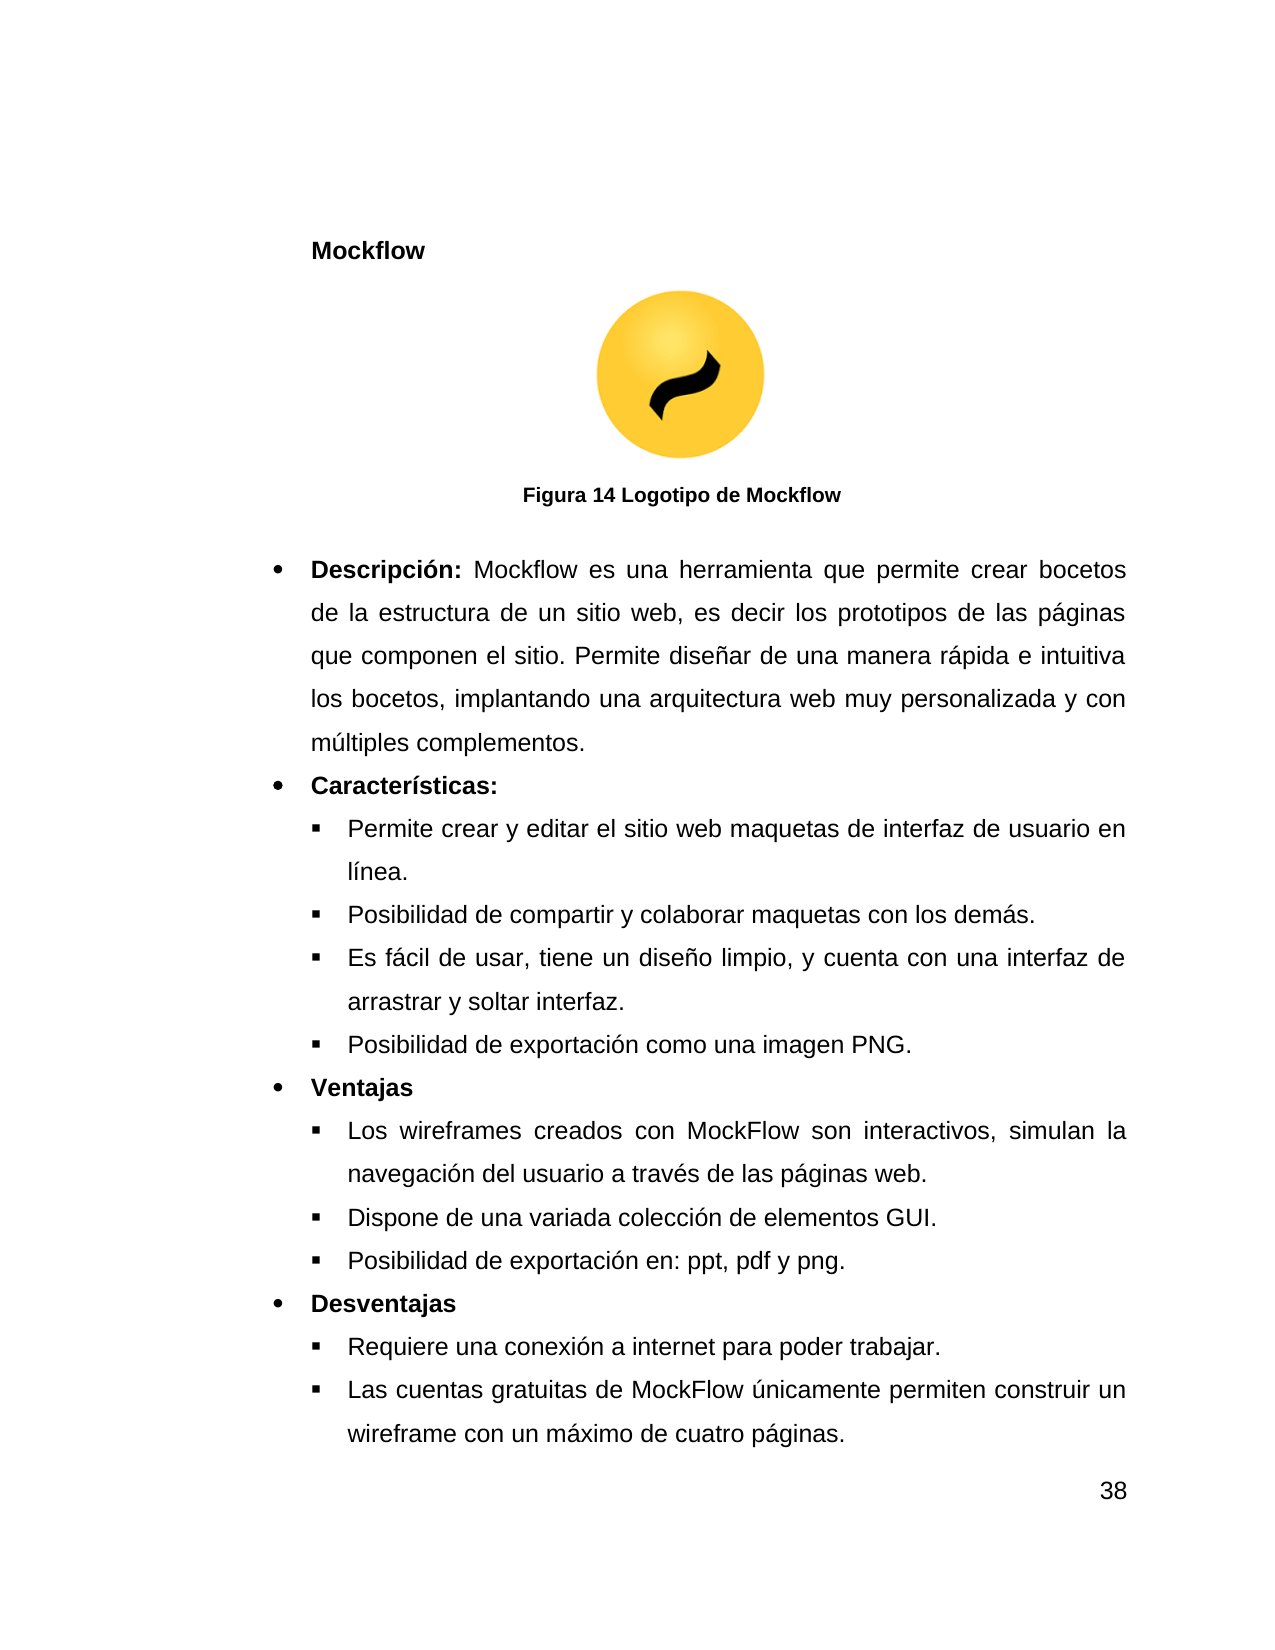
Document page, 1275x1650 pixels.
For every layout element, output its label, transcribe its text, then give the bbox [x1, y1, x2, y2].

text Requiere una conexión a internet para poder trabajar. [310, 1332, 1127, 1361]
text Posibilidad de exportación como una imagen PNG. [310, 1030, 1127, 1059]
picture [583, 279, 780, 469]
text Figura 14 Logotipo de Mockflow [236, 483, 1127, 507]
text Mockflow [236, 236, 1127, 265]
text Ventajas [273, 1073, 1127, 1102]
text Características: [273, 771, 1127, 799]
text Las cuentas gratuitas de MockFlow únicamente permiten construir un wireframe con un máximo de cuatro páginas. [310, 1376, 1127, 1447]
text Desventajas [273, 1289, 1127, 1318]
text Permite crear y editar el sitio web maquetas de interfaz de usuario en línea. [310, 814, 1127, 886]
text Posibilidad de compartir y colaborar maquetas con los demás. [310, 900, 1127, 929]
text Es fácil de usar, tiene un diseño limpio, y cuenta con una interfaz de arrastrar y soltar interfaz. [310, 943, 1127, 1015]
text Posibilidad de exportación en: ppt, pdf y png. [310, 1246, 1127, 1275]
text Los wireframes creados con MockFlow son interactivos, simulan la navegación del usuario a través de las páginas web. [310, 1116, 1127, 1188]
text Descripción: Mockflow es una herramienta que permite crear bocetos de la estructura de un sitio web, es decir los prototipos de las páginas que componen el sitio. Permite diseñar de una manera rápida e intuitiva los bocetos, implantando una arquitectura web muy personalizada y con múltiples complementos. [273, 555, 1127, 756]
text Dispone de una variada colección de elementos GUI. [310, 1203, 1127, 1231]
